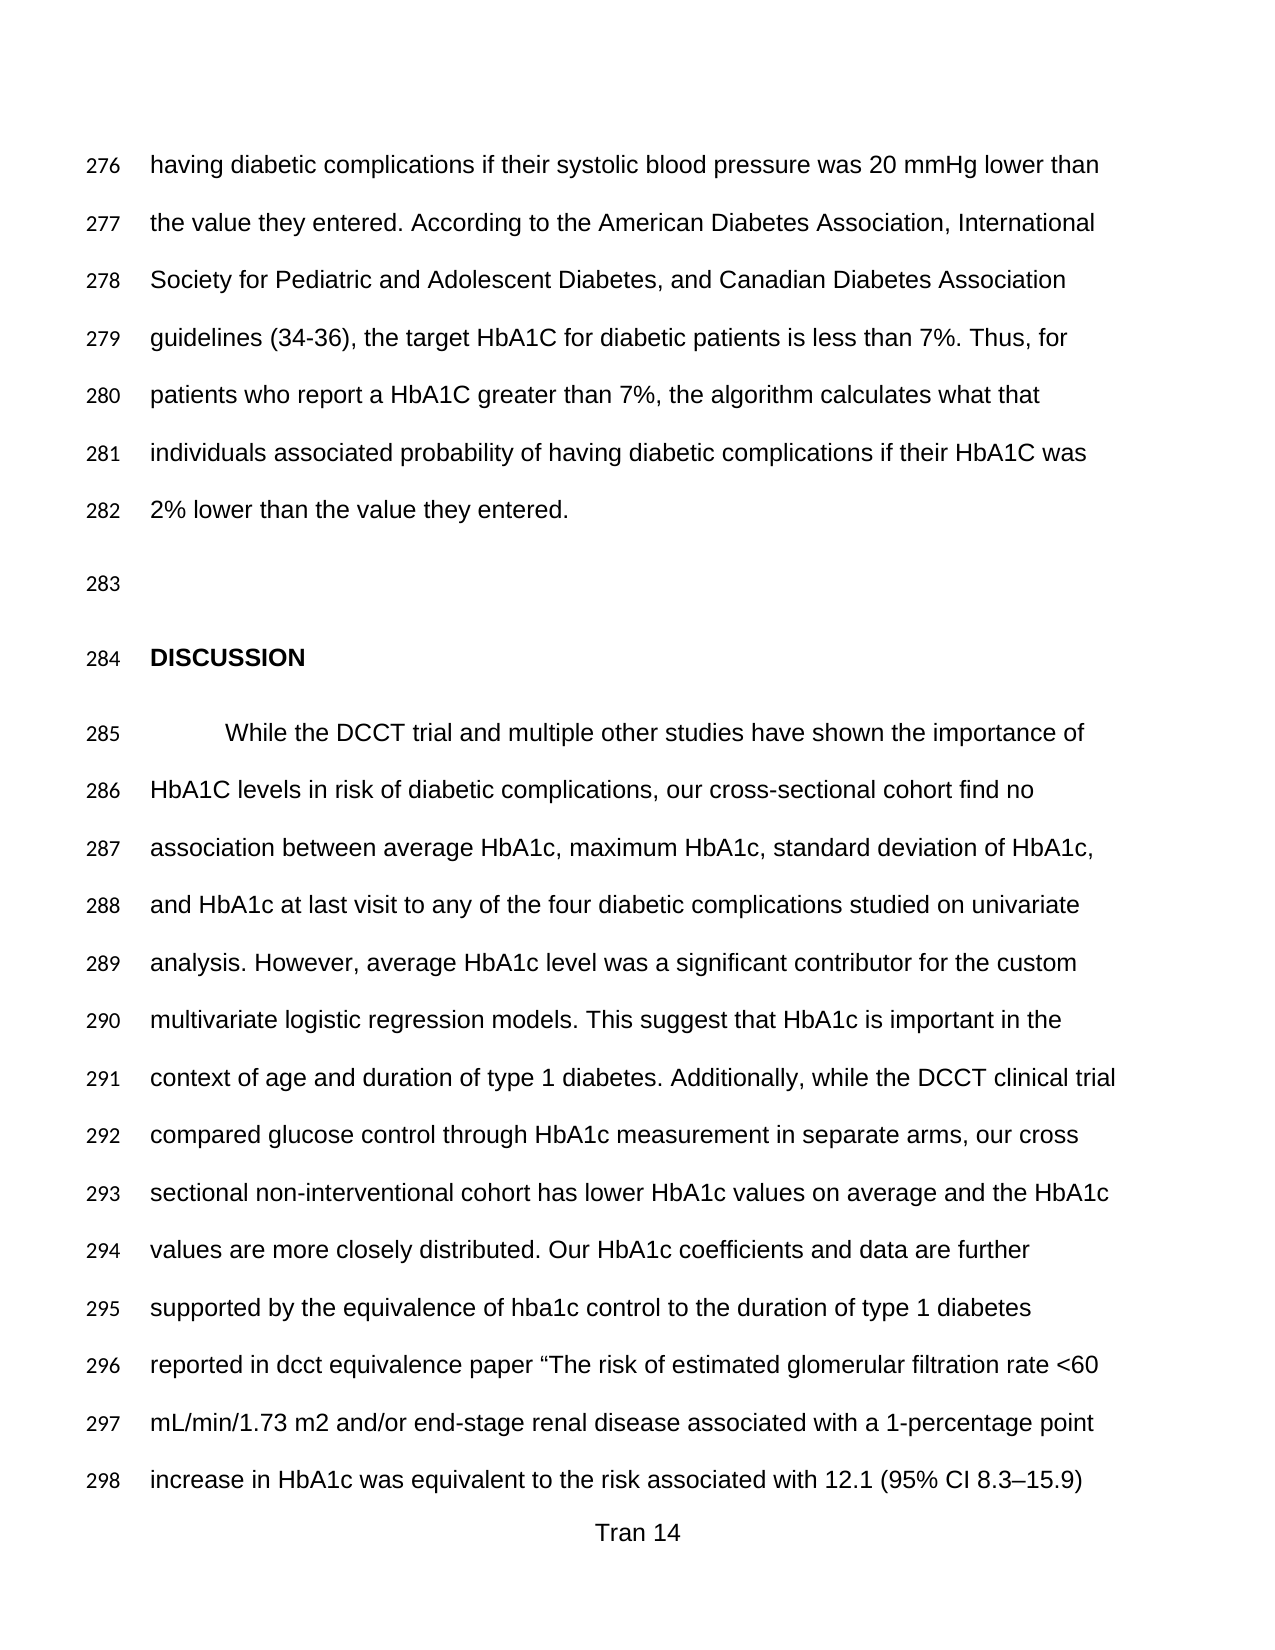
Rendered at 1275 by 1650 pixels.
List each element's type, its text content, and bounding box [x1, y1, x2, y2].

text DISCUSSION [150, 643, 1125, 672]
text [150, 717, 1125, 1494]
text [150, 150, 1125, 524]
